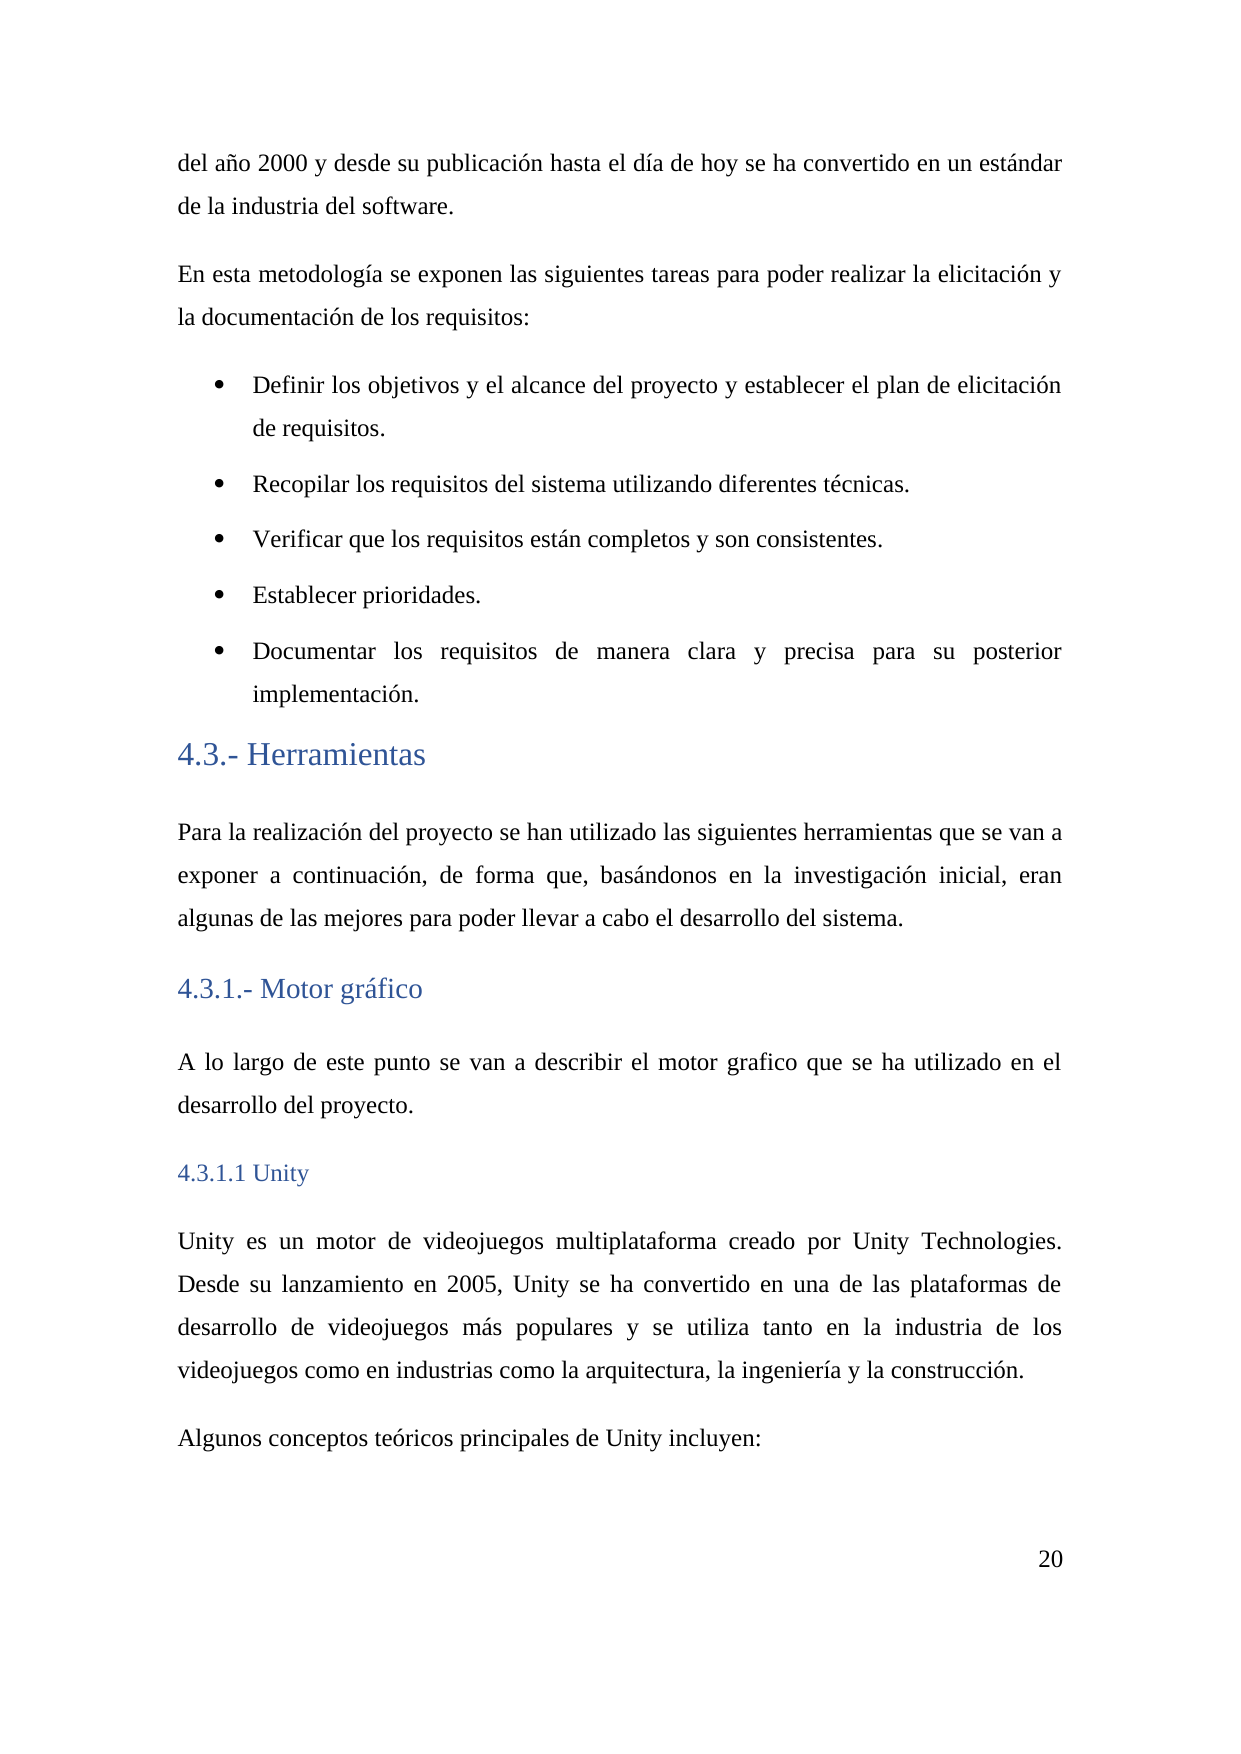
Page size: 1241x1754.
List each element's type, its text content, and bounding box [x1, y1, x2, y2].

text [177, 148, 1063, 219]
subtitle 4.3.1.- Motor gráfico [177, 971, 1063, 1005]
list Definir los objetivos y el alcance del proyecto y establecer el plan de elicitación de requisitos. [215, 370, 1063, 442]
subtitle 4.3.- Herramientas [177, 734, 1063, 773]
text A lo largo de este punto se van a describir el motor grafico que se ha utilizado en el desarrollo del proyecto. [177, 1047, 1063, 1118]
subtitle 4.3.1.1 Unity [177, 1158, 1063, 1187]
list Documentar los requisitos de manera clara y precisa para su posterior implementación. [215, 636, 1063, 708]
text En esta metodología se exponen las siguientes tareas para poder realizar la elicitación y la documentación de los requisitos: [177, 259, 1063, 331]
text Para la realización del proyecto se han utilizado las siguientes herramientas que se van a exponer a continuación, de forma que, basándonos en la investigación inicial, eran algunas de las mejores para poder llevar a cabo el desarrollo del sistema. [177, 817, 1063, 932]
list Establecer prioridades. [215, 580, 1063, 609]
text Unity es un motor de videojuegos multiplataforma creado por Unity Technologies. Desde su lanzamiento en 2005, Unity se ha convertido en una de las plataformas de desarrollo de videojuegos más populares y se utiliza tanto en la industria de los videojuegos como en industrias como la arquitectura, la ingeniería y la construcción. [177, 1226, 1063, 1384]
text Algunos conceptos teóricos principales de Unity incluyen: [177, 1423, 1063, 1452]
list Verificar que los requisitos están completos y son consistentes. [215, 524, 1063, 553]
list Recopilar los requisitos del sistema utilizando diferentes técnicas. [215, 469, 1063, 498]
